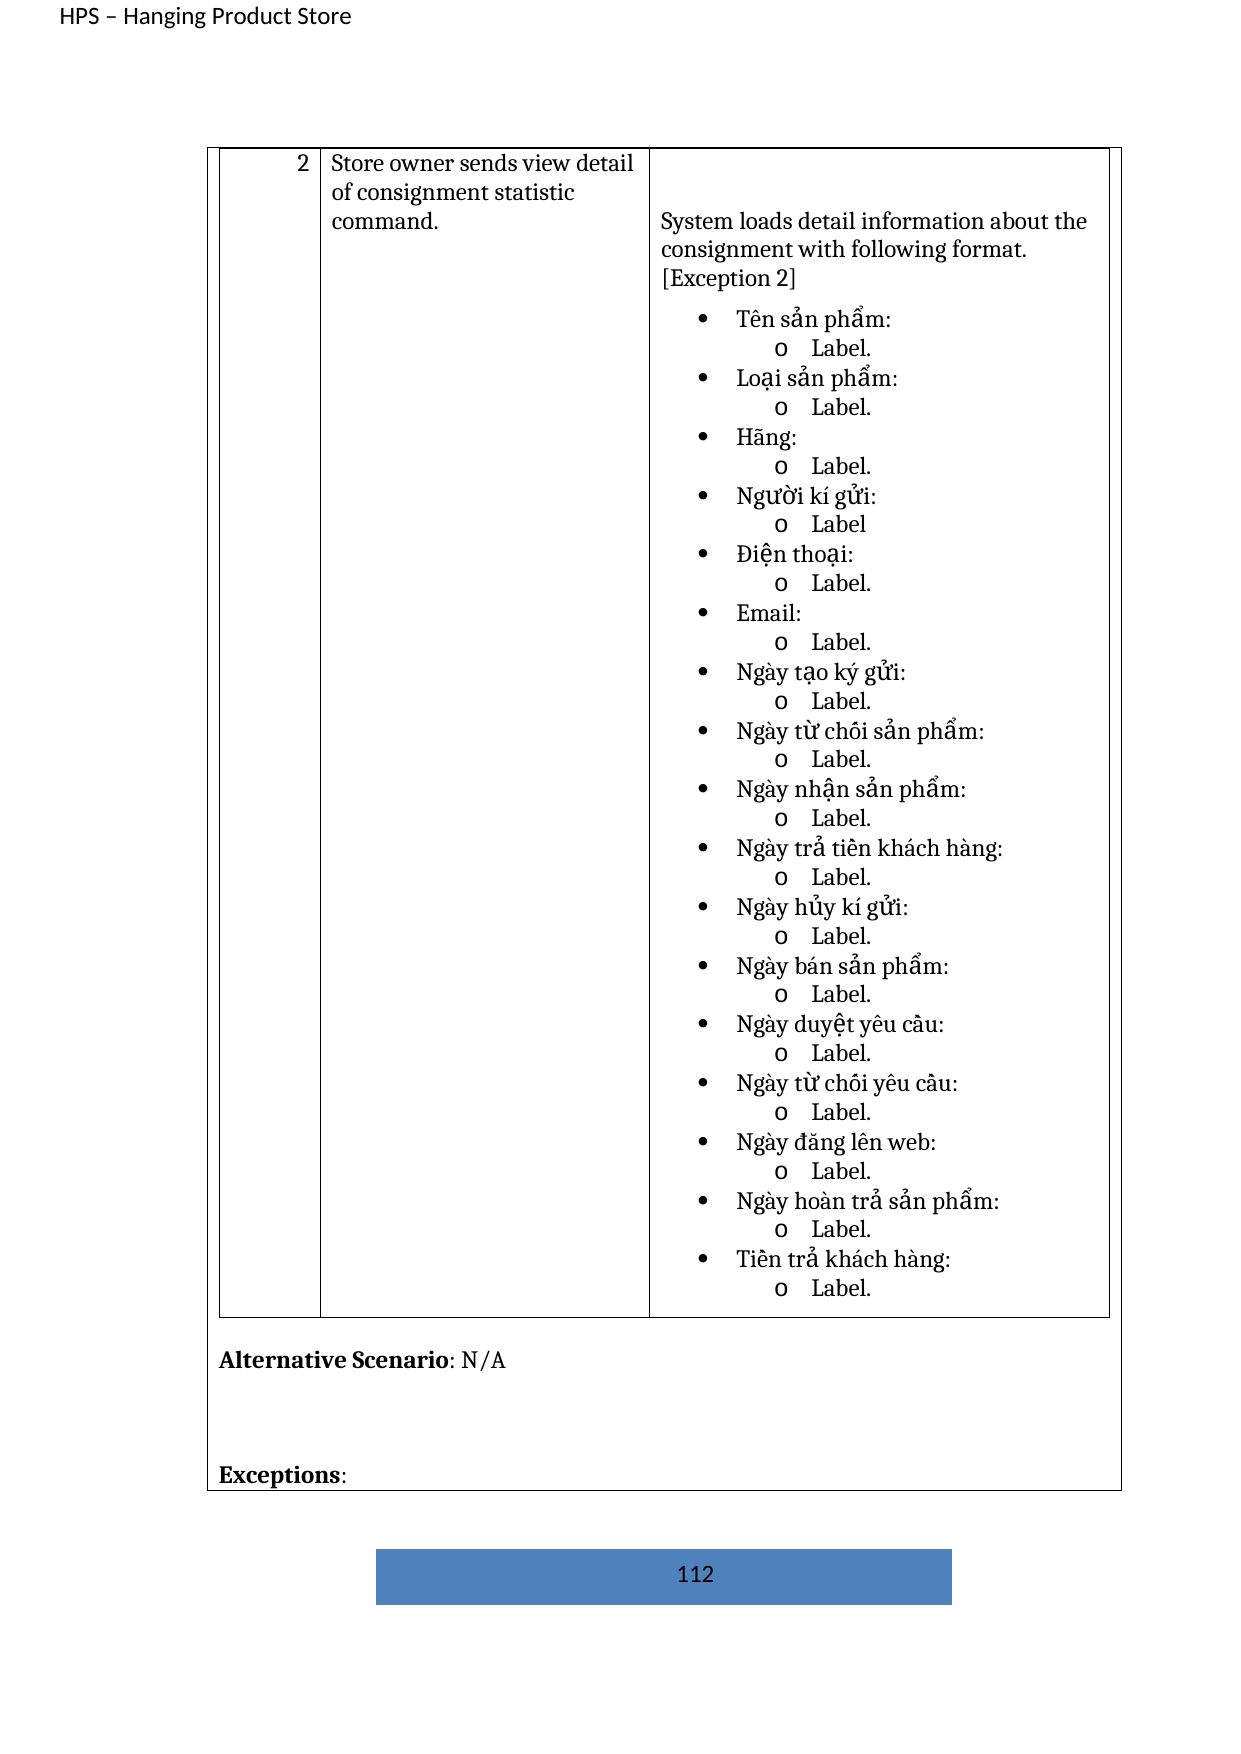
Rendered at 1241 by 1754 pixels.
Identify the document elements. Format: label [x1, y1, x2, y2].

table_cell [208, 148, 1121, 1490]
